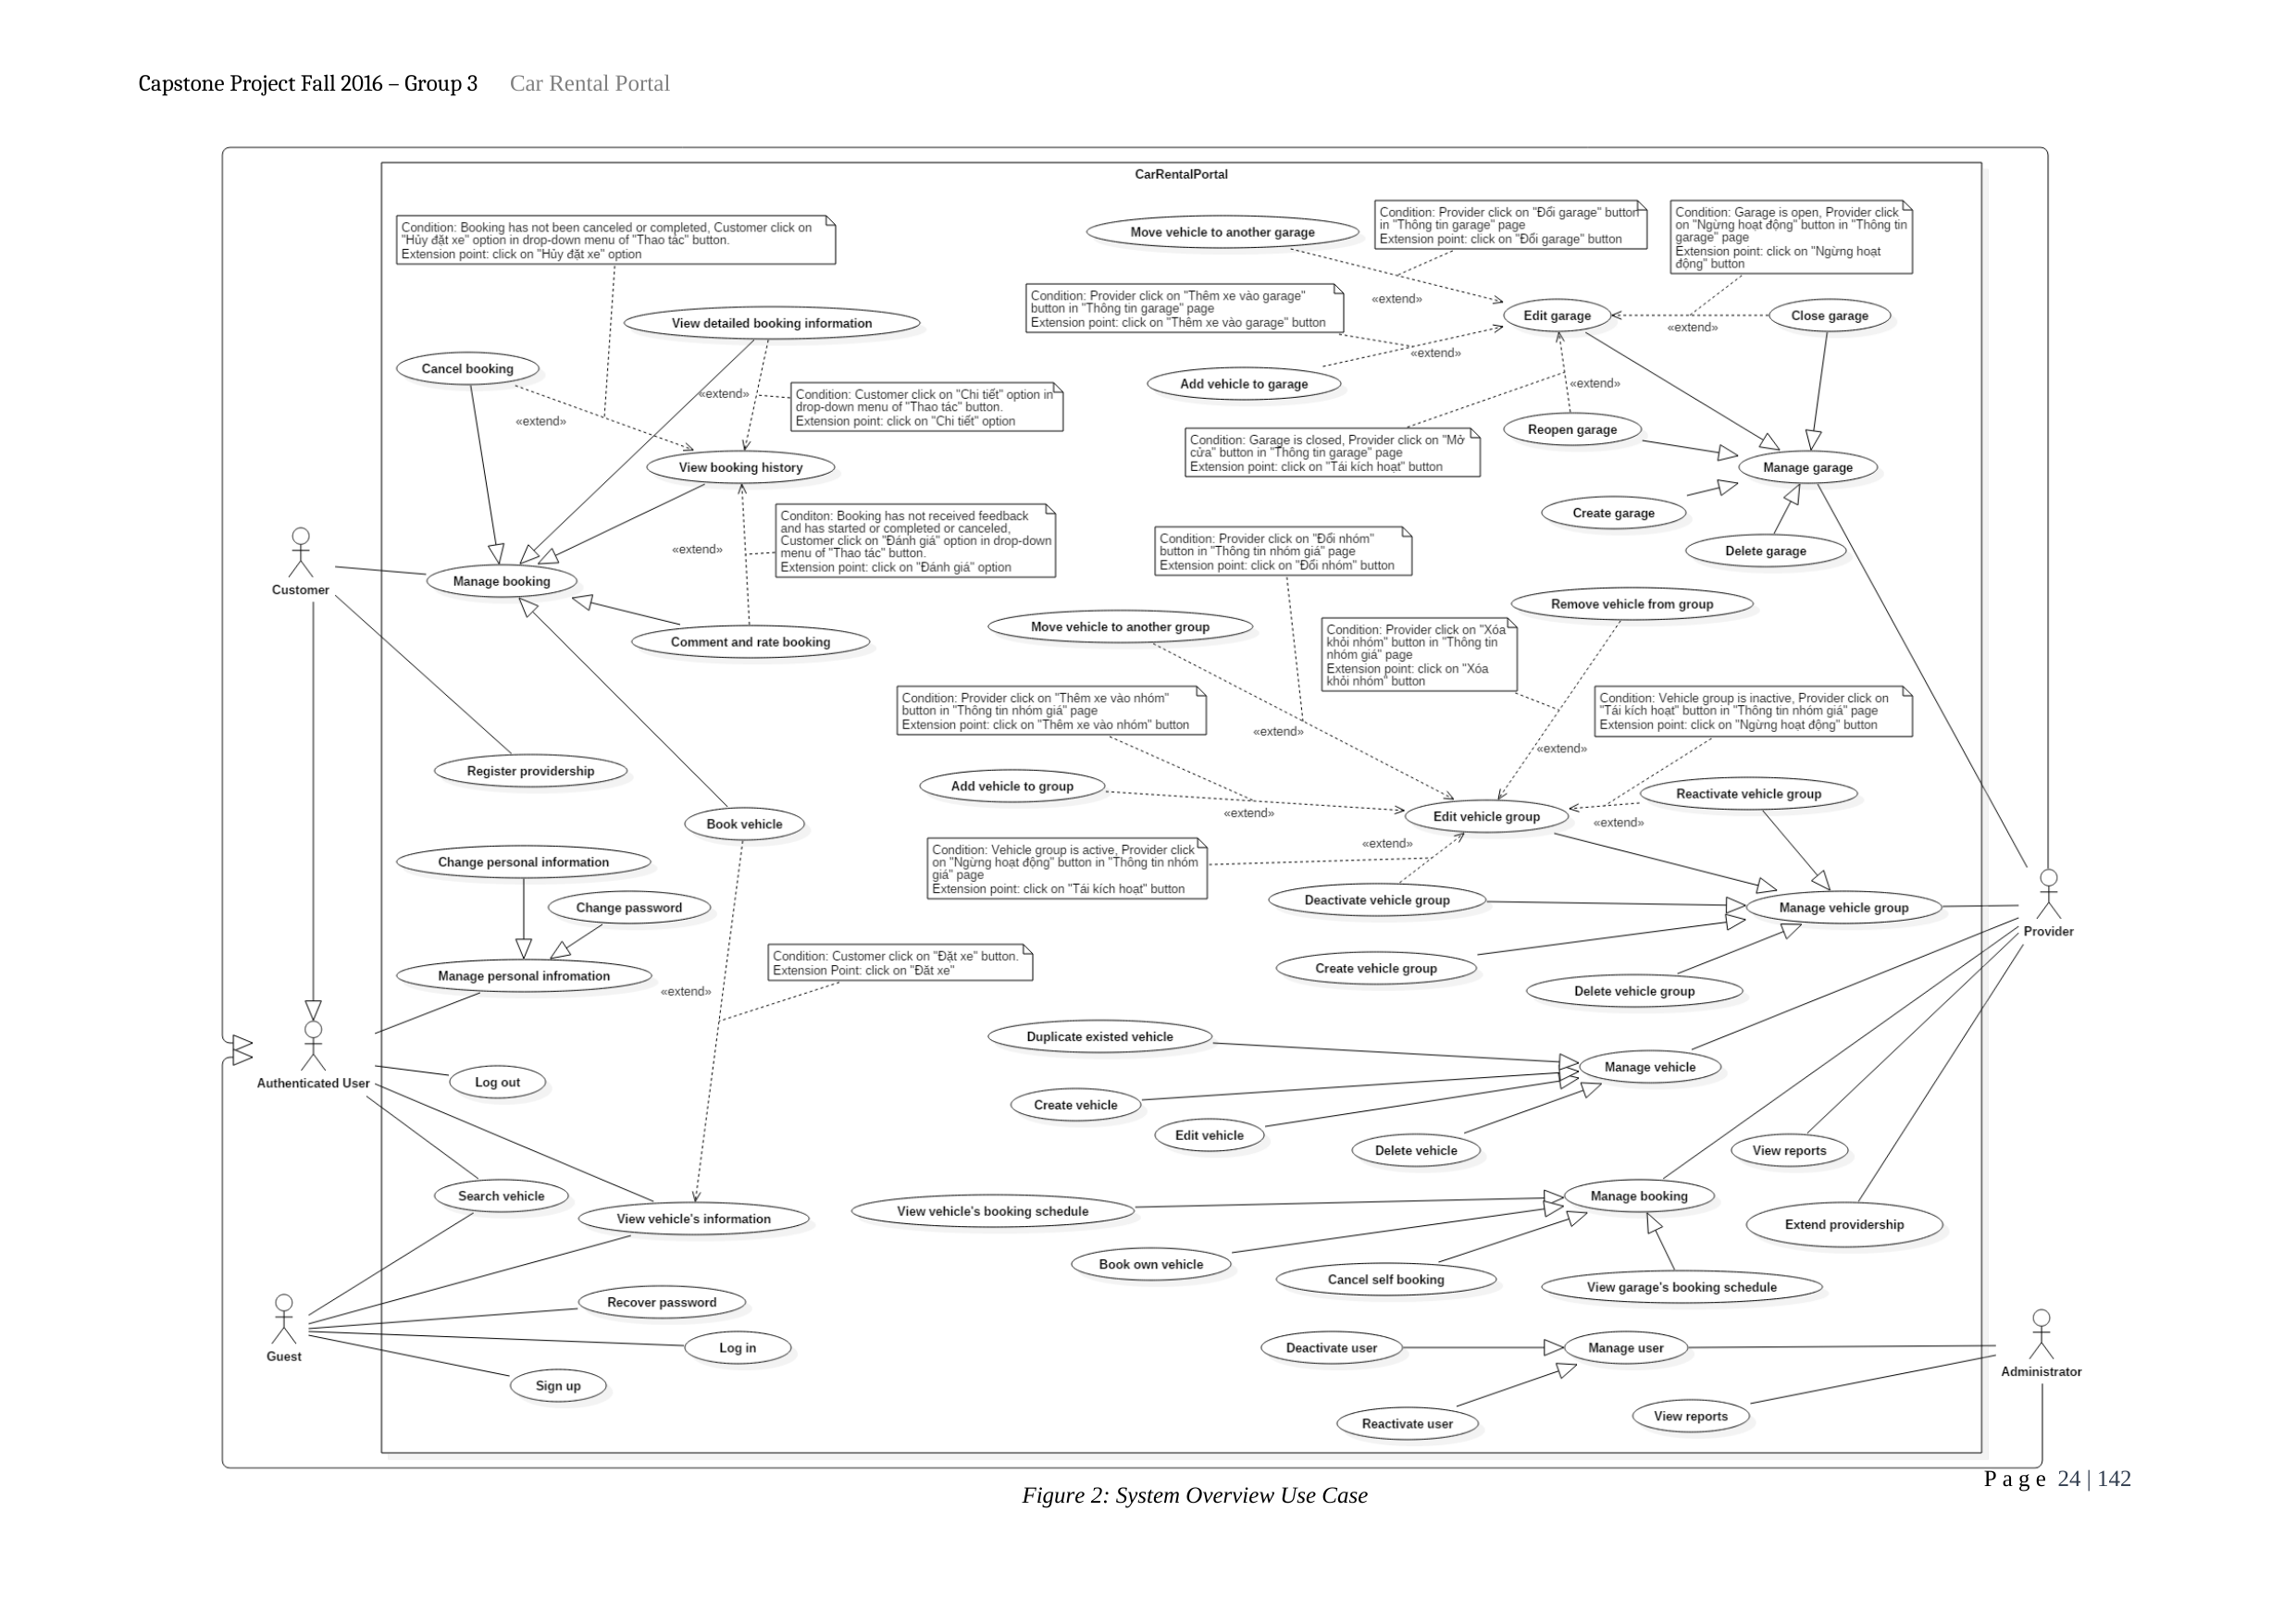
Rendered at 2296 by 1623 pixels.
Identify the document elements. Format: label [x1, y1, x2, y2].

picture [213, 138, 2082, 1484]
